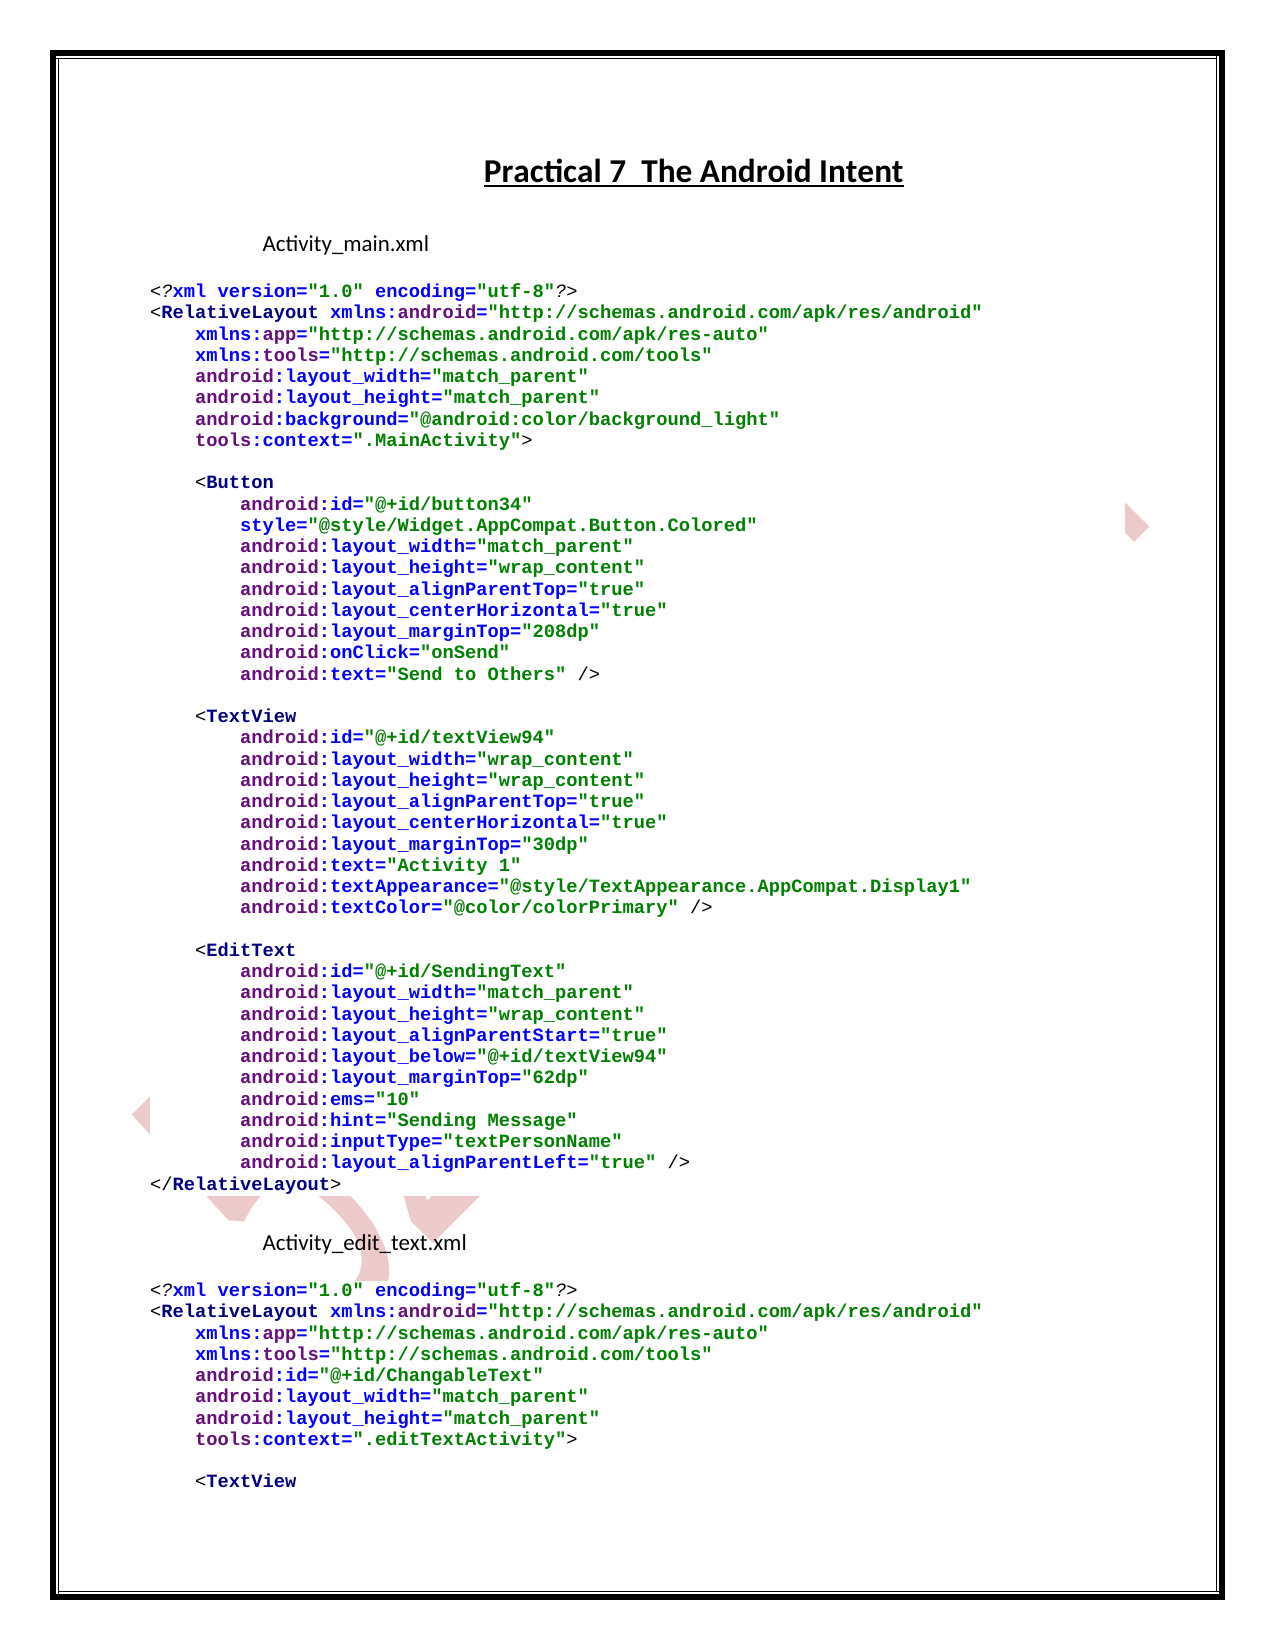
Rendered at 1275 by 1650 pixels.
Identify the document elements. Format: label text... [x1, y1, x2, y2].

list Practical 7 The Android Intent [262, 150, 1125, 191]
list Activity_edit_text.xml [262, 1228, 1125, 1256]
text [150, 1281, 1125, 1493]
list Activity_main.xml [262, 229, 1125, 257]
text <?xml version="1.0" encoding="utf-8"?> <RelativeLayout xmlns:android="http://schemas.android.com/apk/res/android" xmlns:app="http://schemas.android.com/apk/res-auto" xmlns:tools="http://schemas.android.com/tools" android:layout_width="match_parent" android:layout_height="match_parent" android:background="@android:color/background_light" tools:context=".MainActivity"> <Button android:id="@+id/button34" style="@style/Widget.AppCompat.Button.Colored" android:layout_width="match_parent" android:layout_height="wrap_content" android:layout_alignParentTop="true" android:layout_centerHorizontal="true" android:layout_marginTop="208dp" android:onClick="onSend" android:text="Send to Others" /> <TextView android:id="@+id/textView94" android:layout_width="wrap_content" android:layout_height="wrap_content" android:layout_alignParentTop="true" android:layout_centerHorizontal="true" android:layout_marginTop="30dp" android:text="Activity 1" android:textAppearance="@style/TextAppearance.AppCompat.Display1" android:textColor="@color/colorPrimary" /> <EditText android:id="@+id/SendingText" android:layout_width="match_parent" android:layout_height="wrap_content" android:layout_alignParentStart="true" android:layout_below="@+id/textView94" android:layout_marginTop="62dp" android:ems="10" android:hint="Sending Message" android:inputType="textPersonName" android:layout_alignParentLeft="true" /> </RelativeLayout> [150, 282, 1125, 1196]
